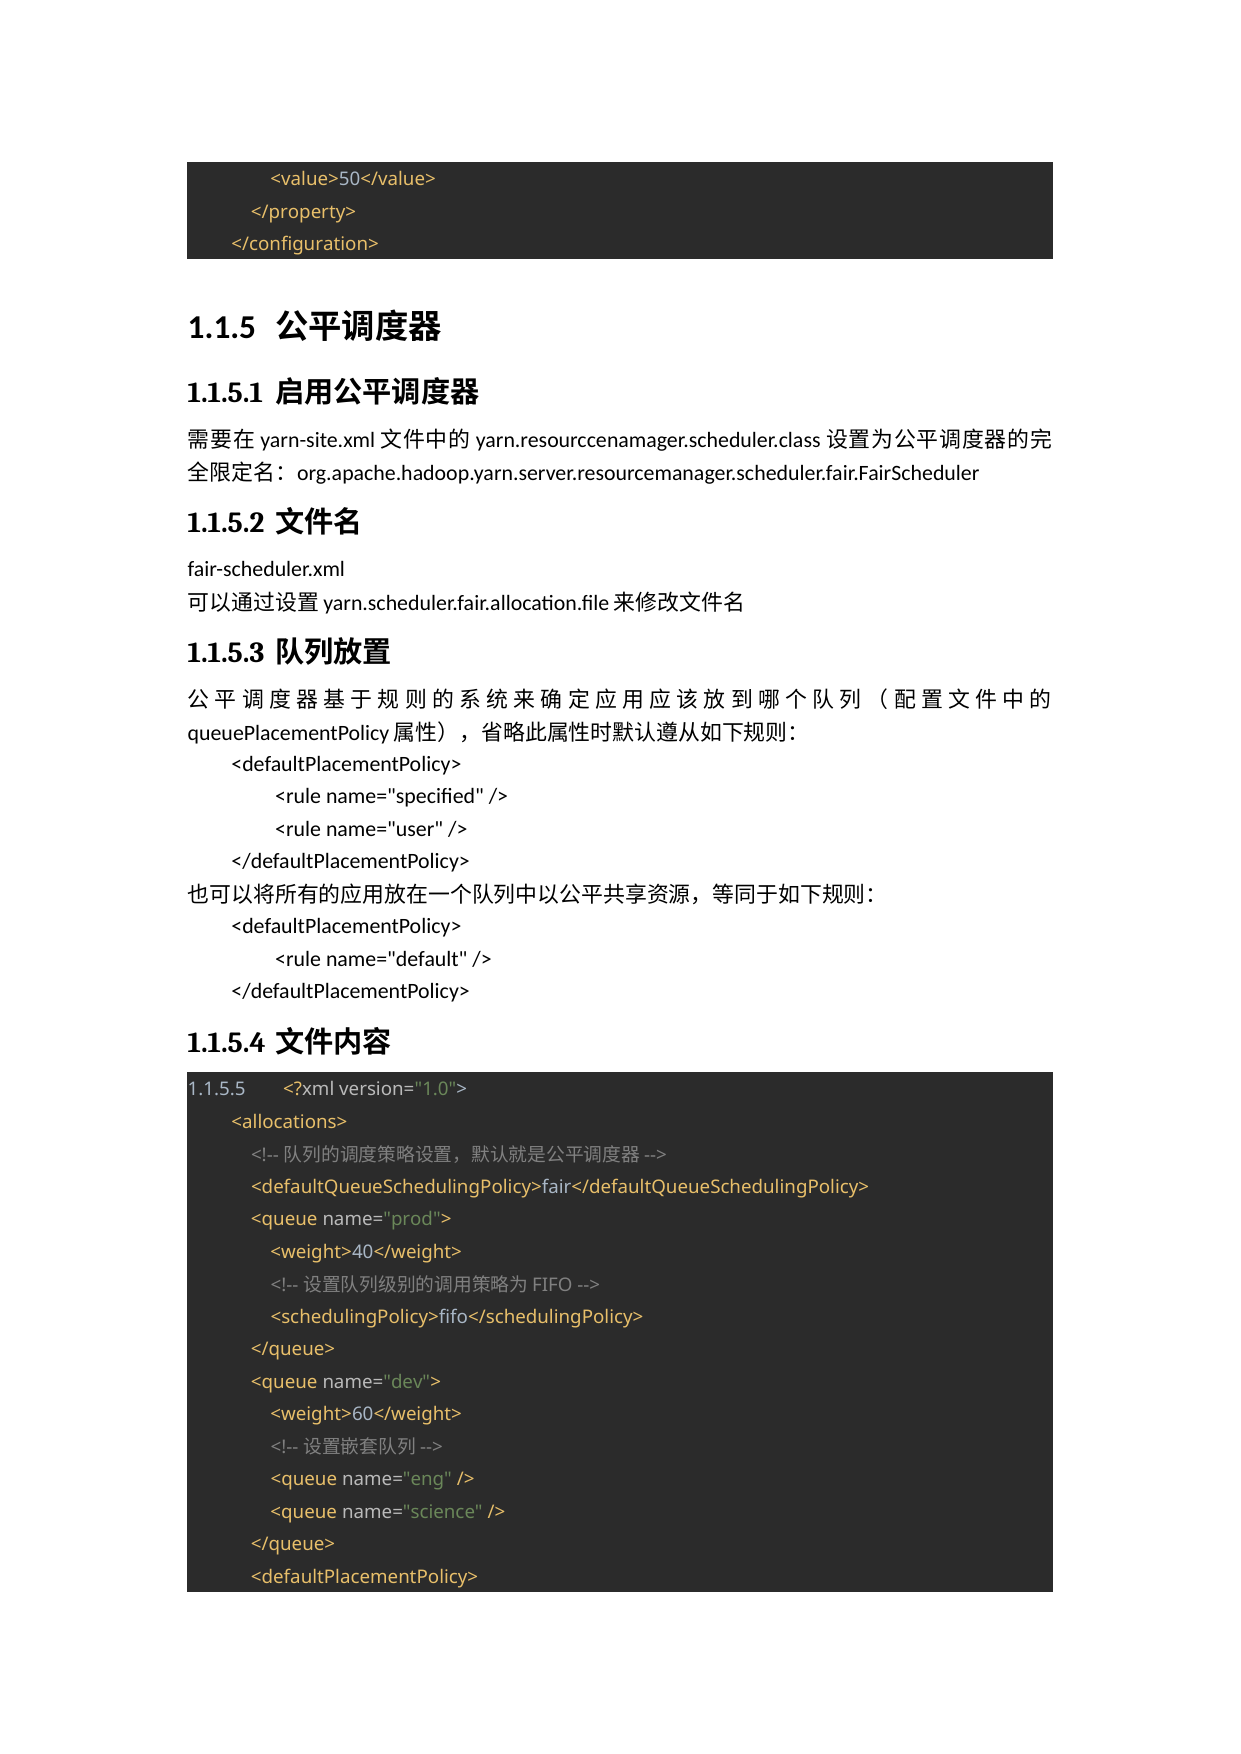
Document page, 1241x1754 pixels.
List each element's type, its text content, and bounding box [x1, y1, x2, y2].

text <rule name="specified" /> [187, 779, 1053, 812]
subtitle 文件内容 [187, 1007, 1053, 1072]
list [187, 162, 1053, 259]
text 需要在yarn-site.xml文件中的yarn.resourccenamager.scheduler.class设置为公平调度器的完全限定名：org.apache.hadoop.yarn.server.resourcemanager.scheduler.fair.FairScheduler [187, 422, 1053, 487]
text </defaultPlacementPolicy> [187, 974, 1053, 1007]
subtitle 队列放置 [187, 617, 1053, 682]
text 也可以将所有的应用放在一个队列中以公平共享资源，等同于如下规则： [187, 877, 1053, 909]
text <defaultPlacementPolicy> [187, 909, 1053, 942]
text fair-scheduler.xml [187, 552, 1053, 584]
subtitle 公平调度器 [187, 292, 1053, 357]
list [187, 1072, 1053, 1592]
text 公平调度器基于规则的系统来确定应用应该放到哪个队列（配置文件中的queuePlacementPolicy属性），省略此属性时默认遵从如下规则： [187, 682, 1053, 747]
text <rule name="default" /> [187, 942, 1053, 974]
text </defaultPlacementPolicy> [187, 844, 1053, 877]
text <defaultPlacementPolicy> [187, 747, 1053, 779]
text <rule name="user" /> [187, 812, 1053, 844]
subtitle 文件名 [187, 487, 1053, 552]
text 可以通过设置yarn.scheduler.fair.allocation.file来修改文件名 [187, 584, 1053, 617]
subtitle 启用公平调度器 [187, 357, 1053, 422]
